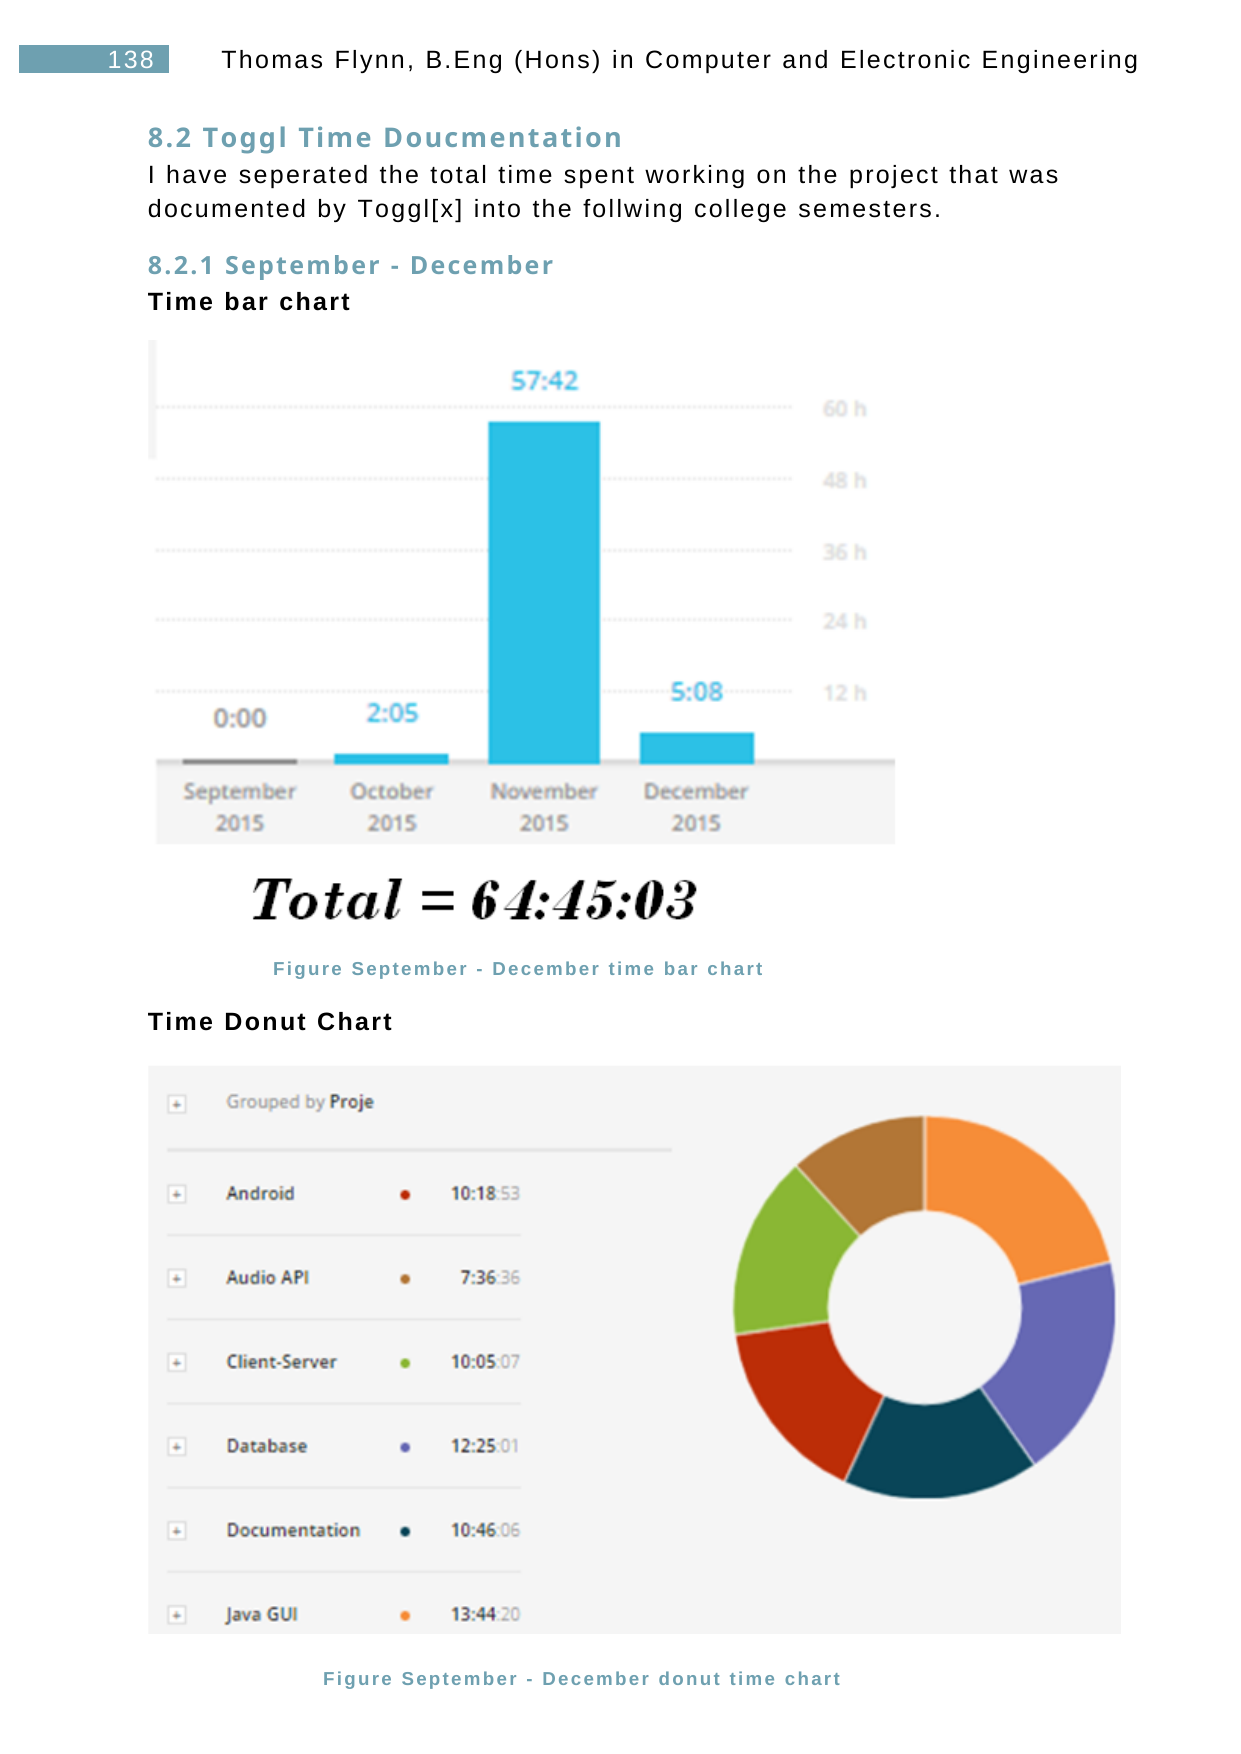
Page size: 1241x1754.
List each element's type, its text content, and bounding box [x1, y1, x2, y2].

subtitle 8.2 Toggl Time Doucmentation [148, 118, 1122, 155]
text I have seperated the total time spent working on the project that was documented by Toggl[x] into the follwing college semesters. [148, 161, 1122, 222]
picture [147, 1061, 1121, 1634]
text Time Donut Chart [148, 1007, 1122, 1036]
picture [147, 340, 900, 929]
text Time bar chart [148, 287, 1122, 315]
subtitle 8.2.1 September - December [148, 247, 1122, 281]
